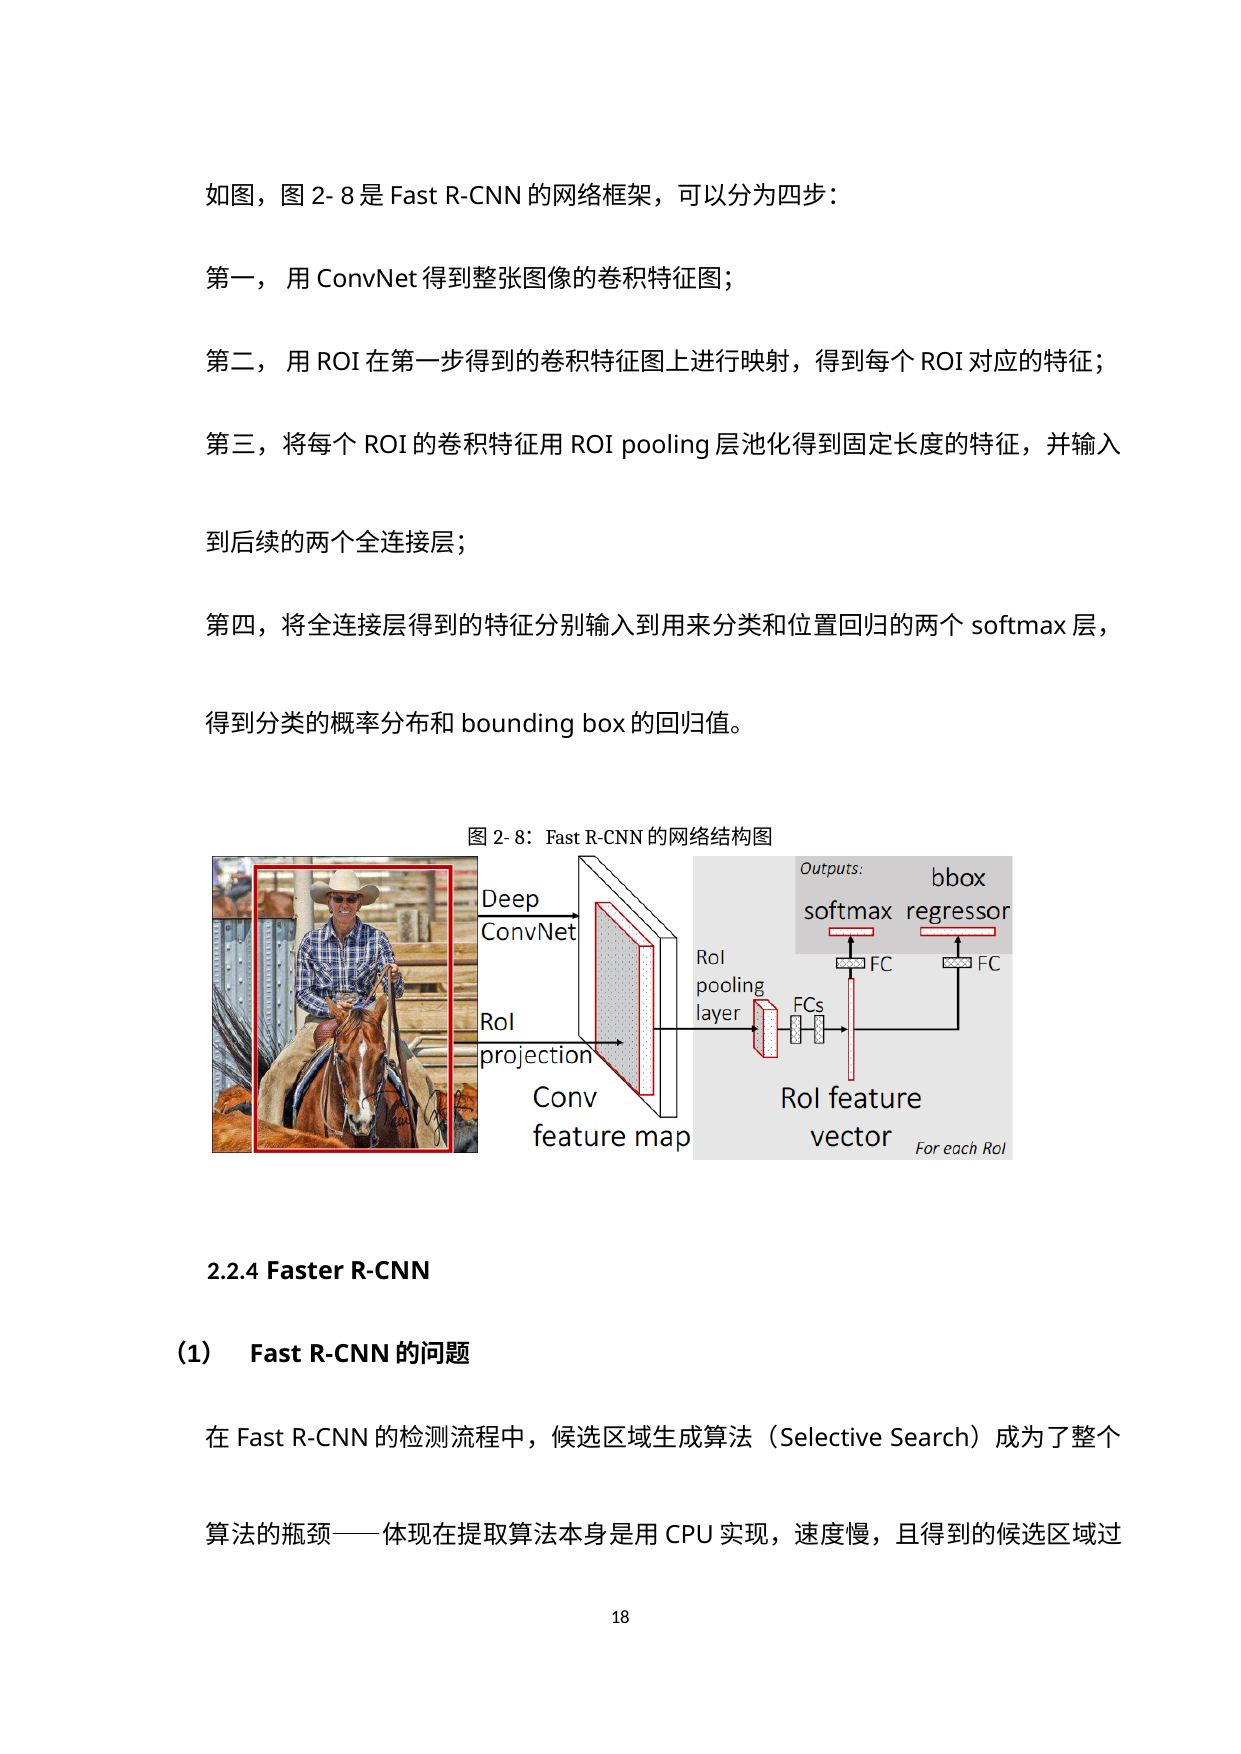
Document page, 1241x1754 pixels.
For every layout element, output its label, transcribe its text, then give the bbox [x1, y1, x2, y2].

list Fast R-CNN的问题 [162, 1319, 1122, 1384]
text 图 2- 8：Fast R-CNN的网络结构图 [118, 819, 1122, 851]
text 第四，将全连接层得到的特征分别输入到用来分类和位置回归的两个softmax层，得到分类的概率分布和bounding box的回归值。 [206, 591, 1122, 754]
text 第一， 用ConvNet得到整张图像的卷积特征图； [206, 244, 1122, 309]
text 如图，图 2- 8是Fast R-CNN的网络框架，可以分为四步： [206, 161, 1122, 226]
text 第三，将每个ROI的卷积特征用ROI pooling层池化得到固定长度的特征，并输入到后续的两个全连接层； [206, 411, 1122, 573]
subtitle Faster R-CNN [207, 1237, 1100, 1302]
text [206, 1403, 1122, 1565]
picture [205, 851, 1019, 1169]
text 第二， 用ROI在第一步得到的卷积特征图上进行映射，得到每个ROI对应的特征； [206, 327, 1122, 392]
